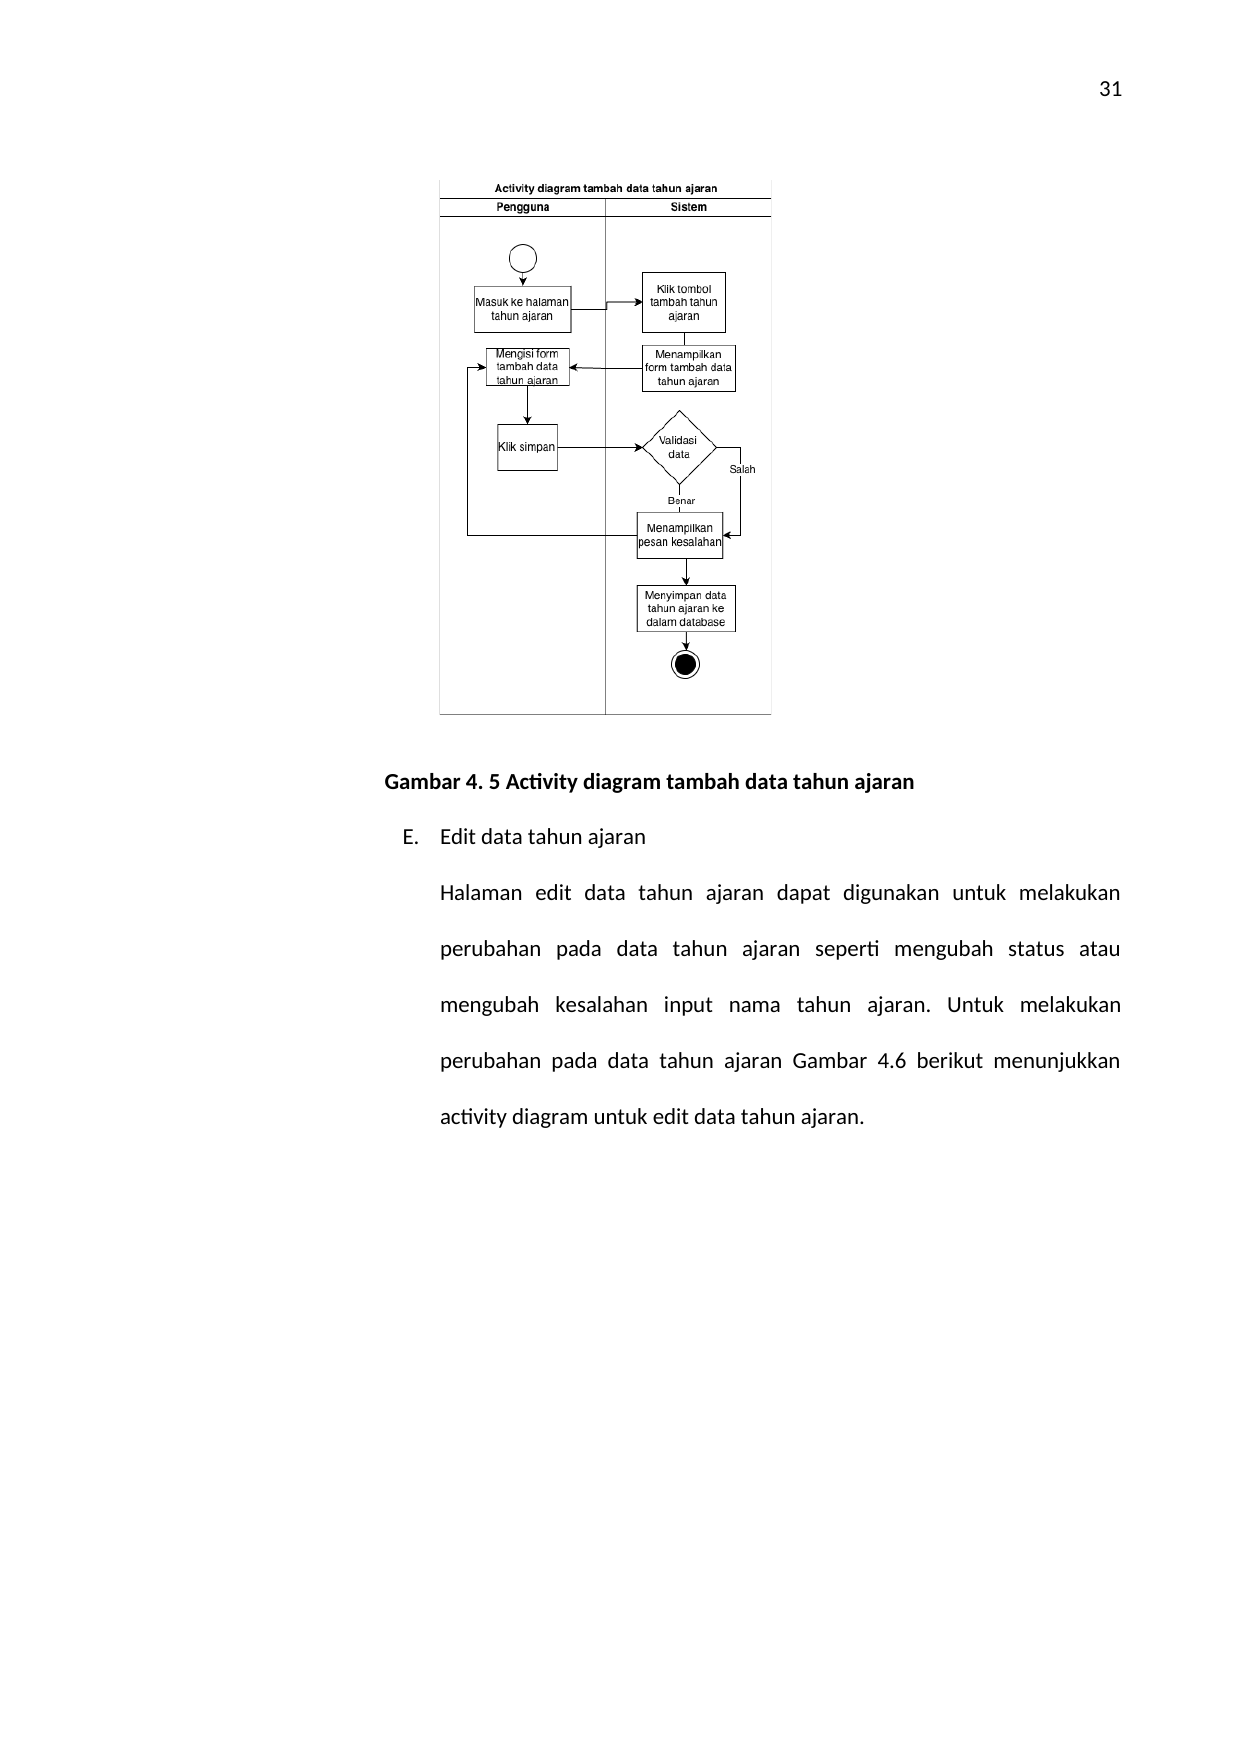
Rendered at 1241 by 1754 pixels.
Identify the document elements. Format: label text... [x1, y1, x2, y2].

picture [439, 180, 772, 715]
text Gambar 4. 5 Activity diagram tambah data tahun ajaran [177, 767, 1122, 795]
list Halaman edit data tahun ajaran dapat digunakan untuk melakukan perubahan pada data tahun ajaran seperti mengubah status atau mengubah kesalahan input nama tahun ajaran. Untuk melakukan perubahan pada data tahun ajaran Gambar 4.6 berikut menunjukkan activity diagram untuk edit data tahun ajaran. [440, 878, 1122, 1130]
list Edit data tahun ajaran [402, 822, 1122, 850]
